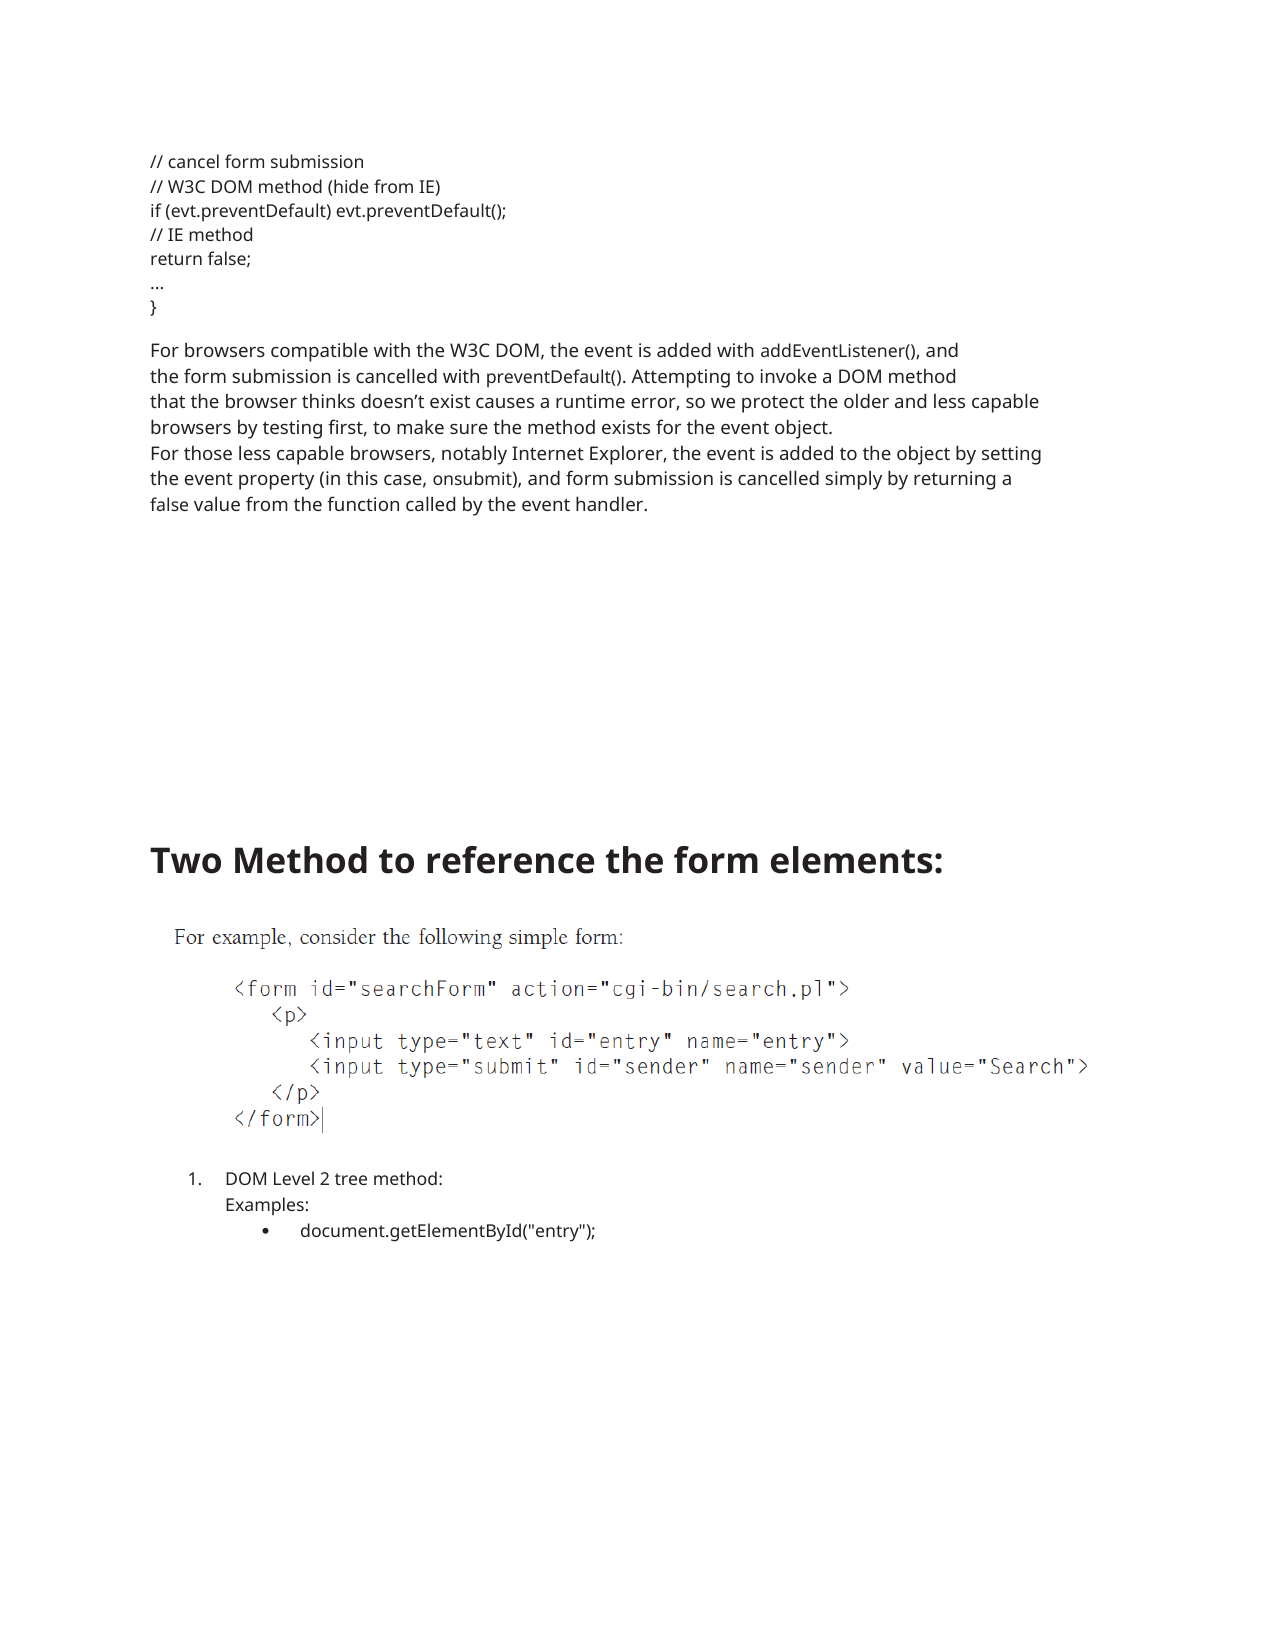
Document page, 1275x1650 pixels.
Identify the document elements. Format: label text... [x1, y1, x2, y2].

text ... [150, 271, 1125, 295]
text For those less capable browsers, notably Internet Explorer, the event is added to the object by setting [150, 440, 1125, 465]
picture [150, 904, 1125, 1148]
list Examples: [225, 1192, 1125, 1216]
text the event property (in this case, onsubmit), and form submission is cancelled simply by returning a [150, 465, 1125, 491]
text false value from the function called by the event handler. [150, 491, 1125, 516]
text // IE method [150, 222, 1125, 247]
text // W3C DOM method (hide from IE) [150, 174, 1125, 198]
text that the browser thinks doesn’t exist causes a runtime error, so we protect the older and less capable [150, 389, 1125, 414]
text For browsers compatible with the W3C DOM, the event is added with addEventListener(), and [150, 338, 1125, 363]
text if (evt.preventDefault) evt.preventDefault(); [150, 198, 1125, 222]
text Two Method to reference the form elements: [150, 835, 1125, 884]
text browsers by testing first, to make sure the method exists for the event object. [150, 414, 1125, 440]
text return false; [150, 247, 1125, 271]
text // cancel form submission [150, 150, 1125, 174]
text the form submission is cancelled with preventDefault(). Attempting to invoke a DOM method [150, 363, 1125, 389]
list document.getElementById("entry"); [262, 1218, 1125, 1242]
text } [150, 295, 1125, 319]
list DOM Level 2 tree method: [187, 1166, 1125, 1190]
